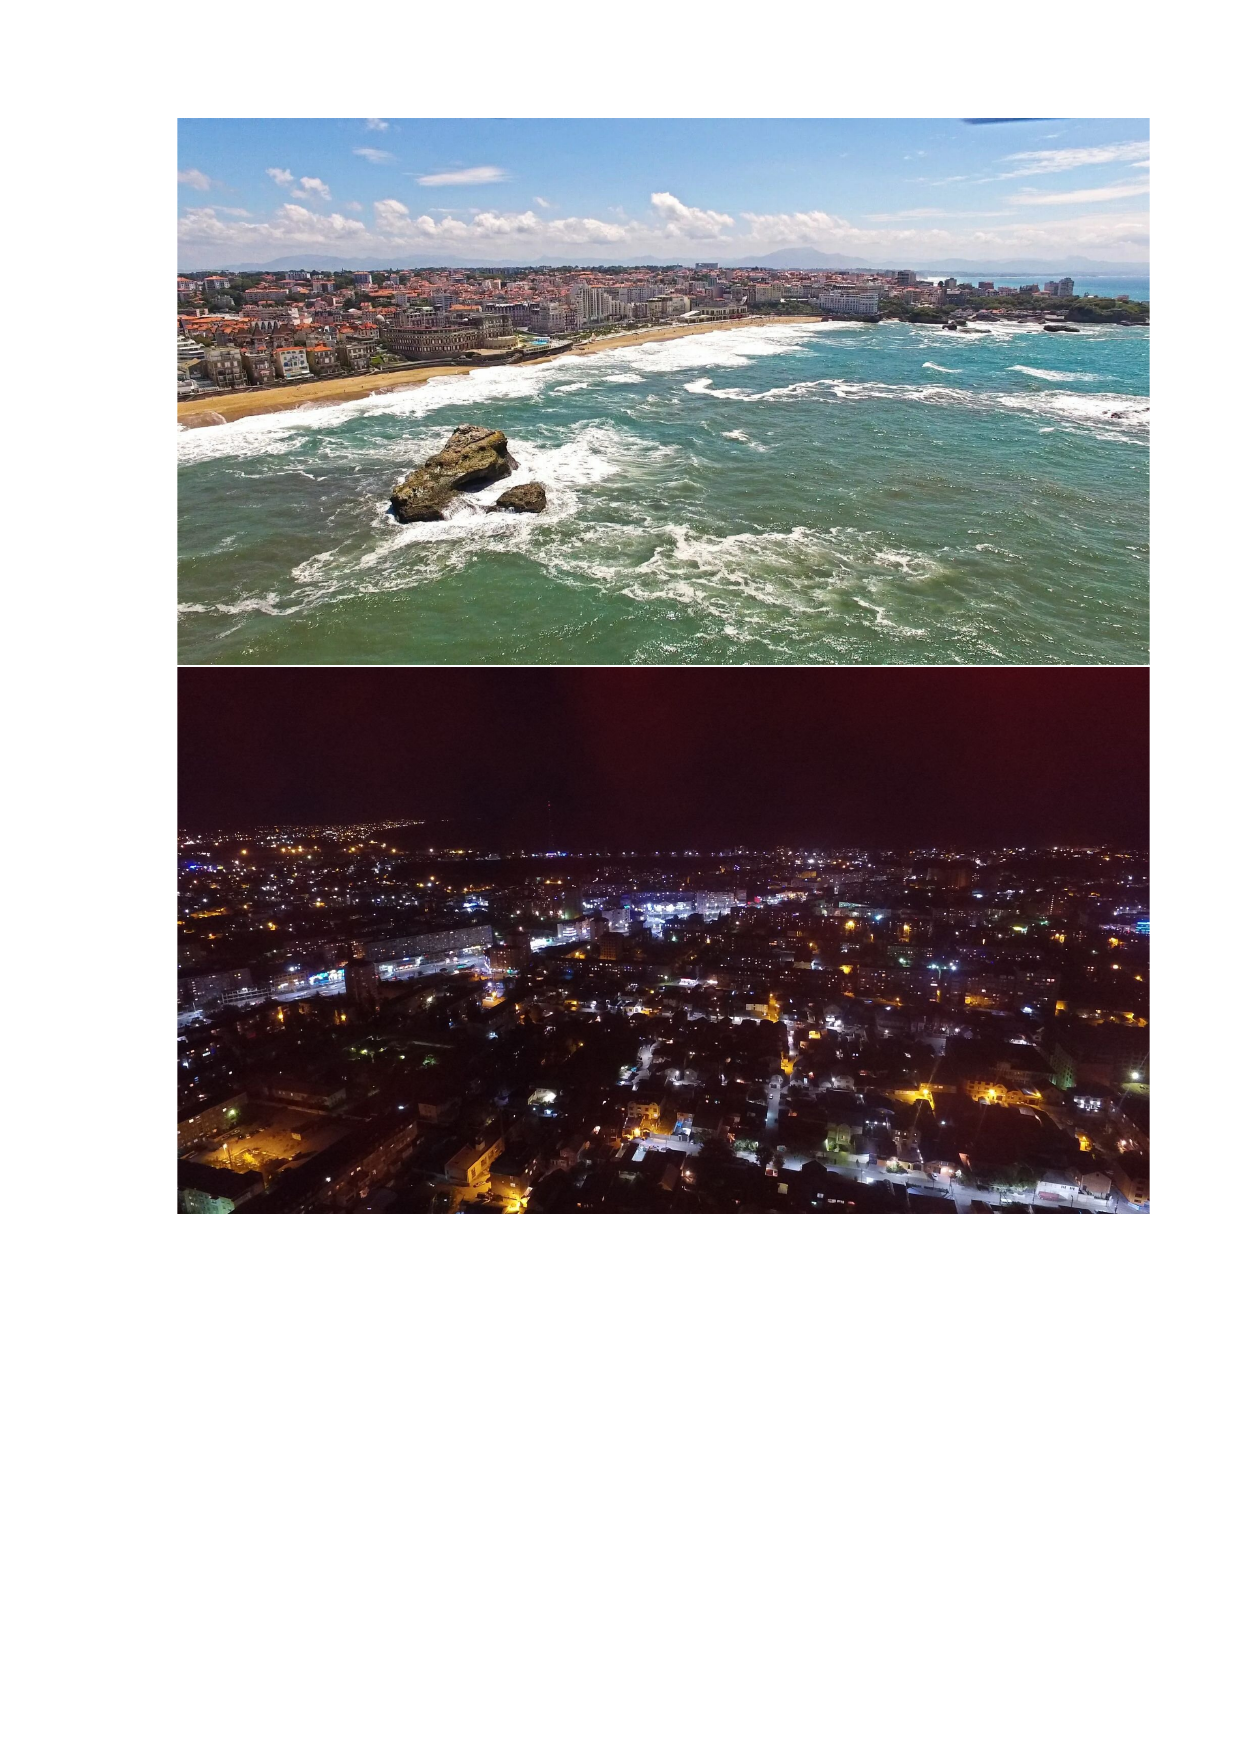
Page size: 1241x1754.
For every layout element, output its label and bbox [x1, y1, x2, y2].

picture [177, 667, 1150, 1214]
picture [177, 118, 1150, 665]
